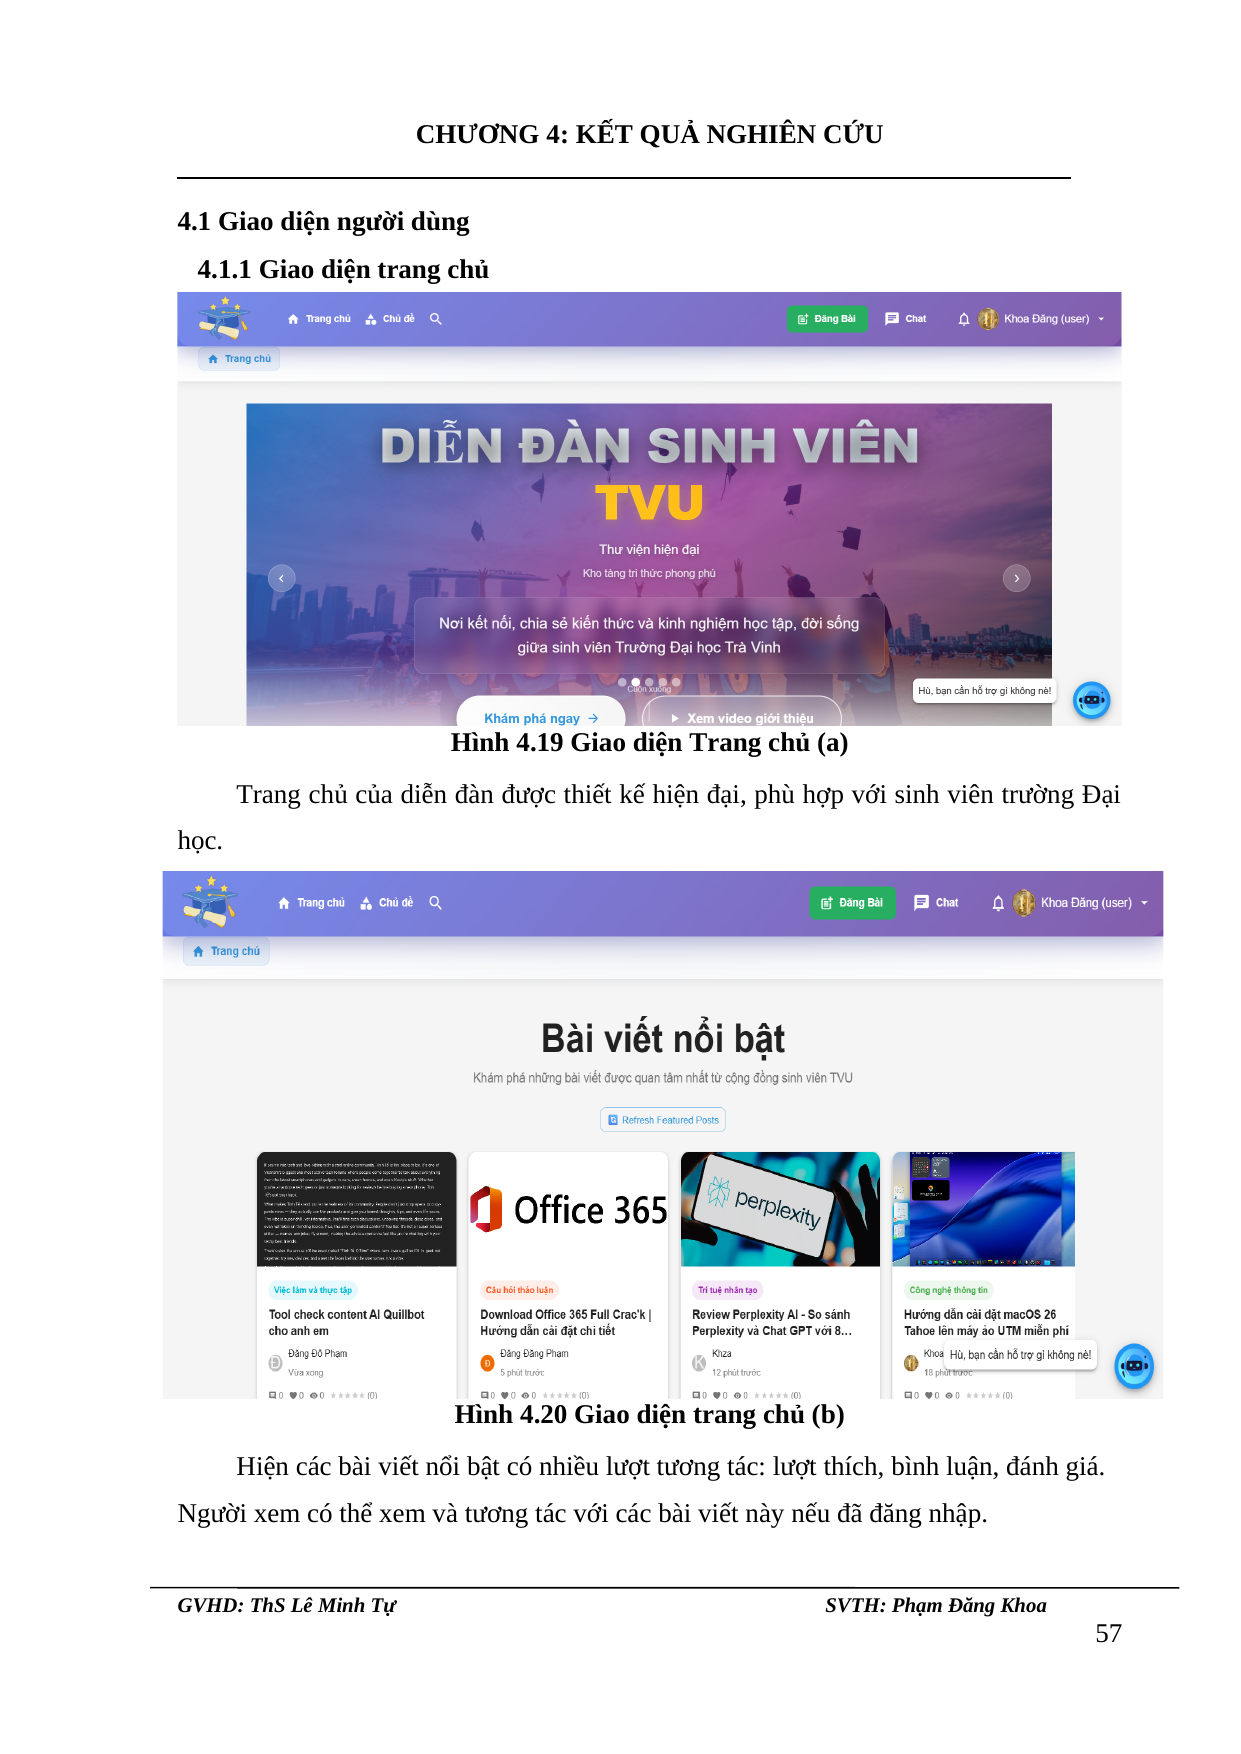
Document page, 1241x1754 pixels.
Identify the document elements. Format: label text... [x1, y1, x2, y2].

subtitle : KẾT QUẢ NGHIÊN CỨU [177, 118, 1122, 149]
subtitle Giao diện trang chủ [177, 253, 1122, 284]
text Trang chủ của diễn đàn được thiết kế hiện đại, phù hợp với sinh viên trường Đại học. [177, 778, 1122, 856]
text Người xem có thể xem và tương tác với các bài viết này nếu đã đăng nhập. [177, 1497, 1122, 1528]
subtitle Giao diện người dùng [177, 205, 1122, 237]
picture [162, 871, 1164, 1399]
text Hiện các bài viết nổi bật có nhiều lượt tương tác: lượt thích, bình luận, đánh giá. [177, 1450, 1122, 1481]
picture [177, 292, 1123, 726]
